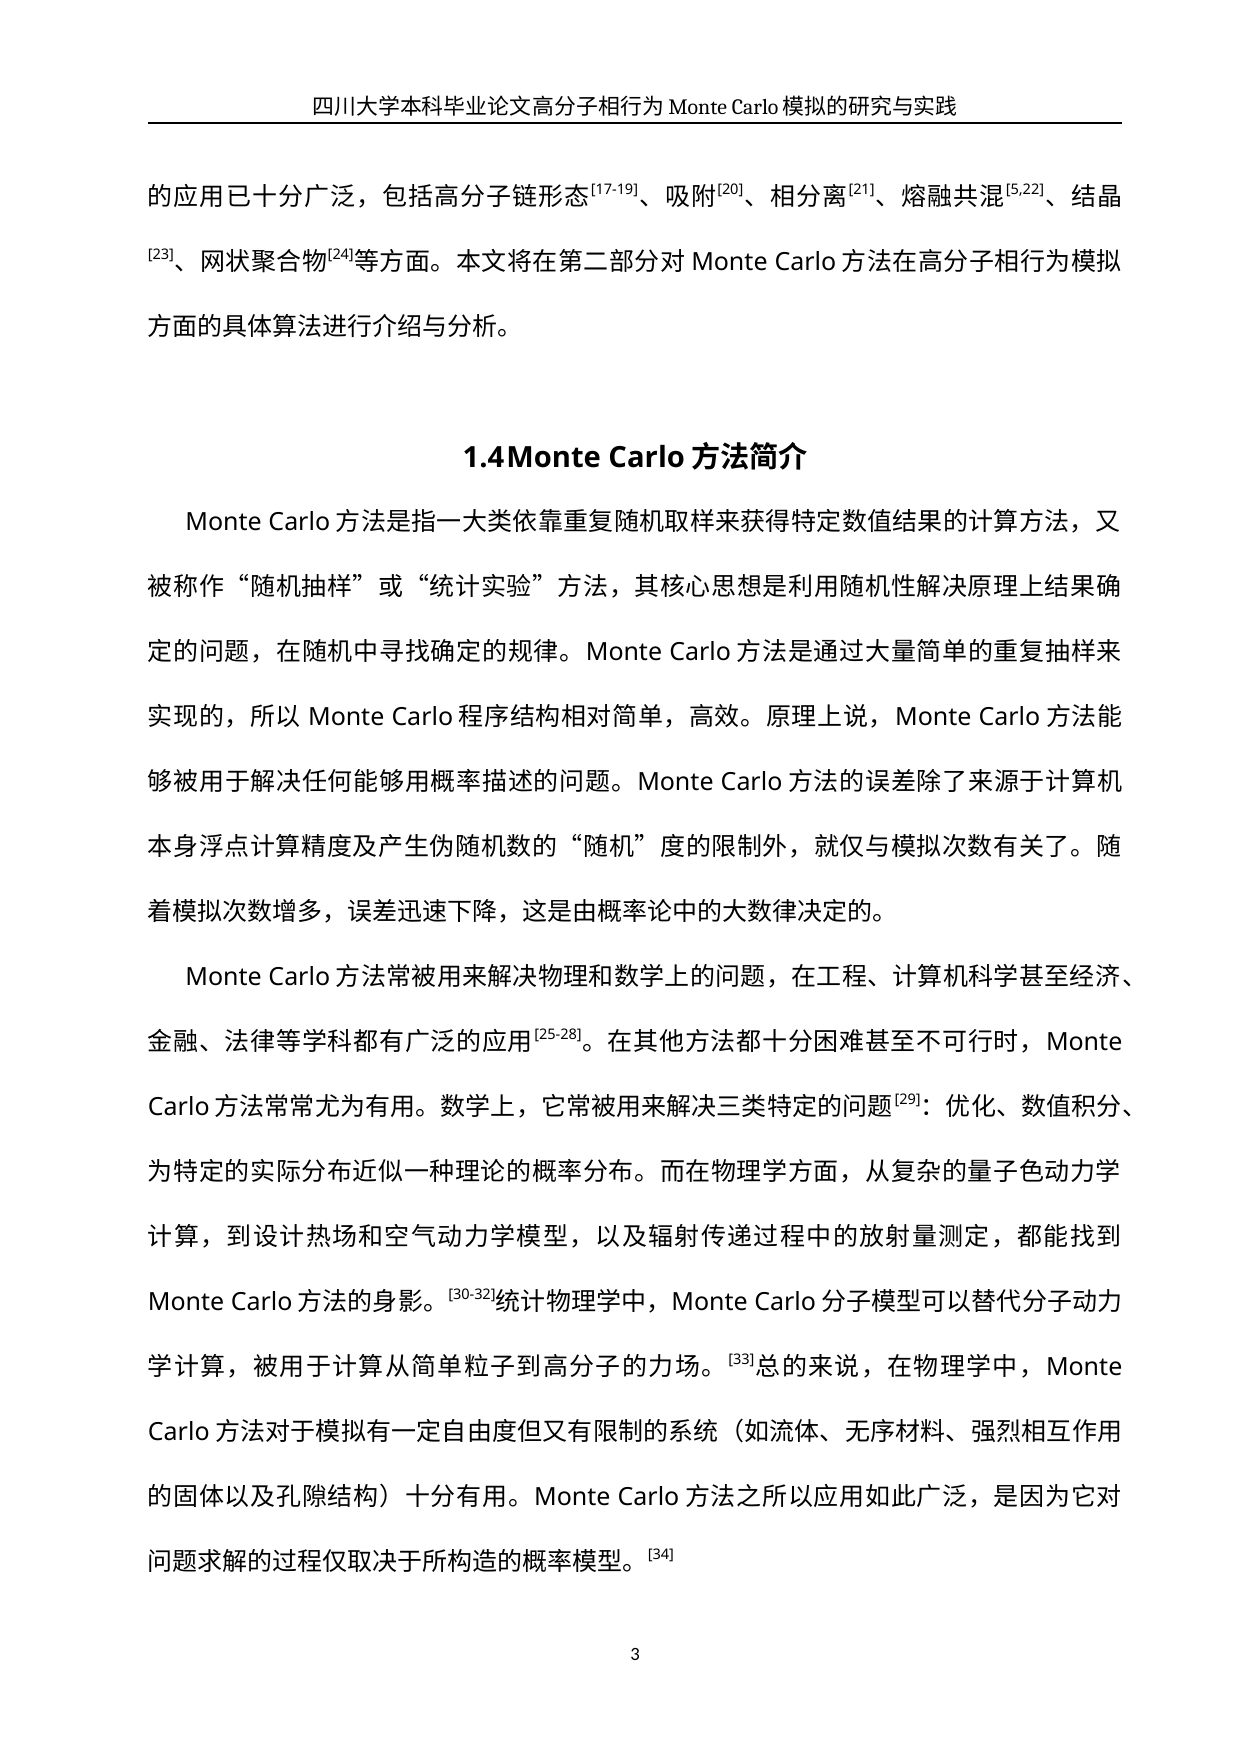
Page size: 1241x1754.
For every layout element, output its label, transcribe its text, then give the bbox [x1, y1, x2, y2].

list Monte Carlo方法简介 [148, 422, 1122, 487]
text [148, 162, 1122, 357]
text Monte Carlo方法常被用来解决物理和数学上的问题，在工程、计算机科学甚至经济、金融、法律等学科都有广泛的应用[25-28]。在其他方法都十分困难甚至不可行时，Monte Carlo方法常常尤为有用。数学上，它常被用来解决三类特定的问题[29]：优化、数值积分、为特定的实际分布近似一种理论的概率分布。而在物理学方面，从复杂的量子色动力学计算，到设计热场和空气动力学模型，以及辐射传递过程中的放射量测定，都能找到Monte Carlo方法的身影。[30-32]统计物理学中，Monte Carlo分子模型可以替代分子动力学计算，被用于计算从简单粒子到高分子的力场。[33]总的来说，在物理学中，Monte Carlo方法对于模拟有一定自由度但又有限制的系统（如流体、无序材料、强烈相互作用的固体以及孔隙结构）十分有用。Monte Carlo方法之所以应用如此广泛，是因为它对问题求解的过程仅取决于所构造的概率模型。[34] [148, 942, 1122, 1592]
text Monte Carlo方法是指一大类依靠重复随机取样来获得特定数值结果的计算方法，又被称作“随机抽样”或“统计实验”方法，其核心思想是利用随机性解决原理上结果确定的问题，在随机中寻找确定的规律。Monte Carlo方法是通过大量简单的重复抽样来实现的，所以 Monte Carlo程序结构相对简单，高效。原理上说，Monte Carlo方法能够被用于解决任何能够用概率描述的问题。Monte Carlo方法的误差除了来源于计算机本身浮点计算精度及产生伪随机数的“随机”度的限制外，就仅与模拟次数有关了。随着模拟次数增多，误差迅速下降，这是由概率论中的大数律决定的。 [148, 487, 1122, 942]
